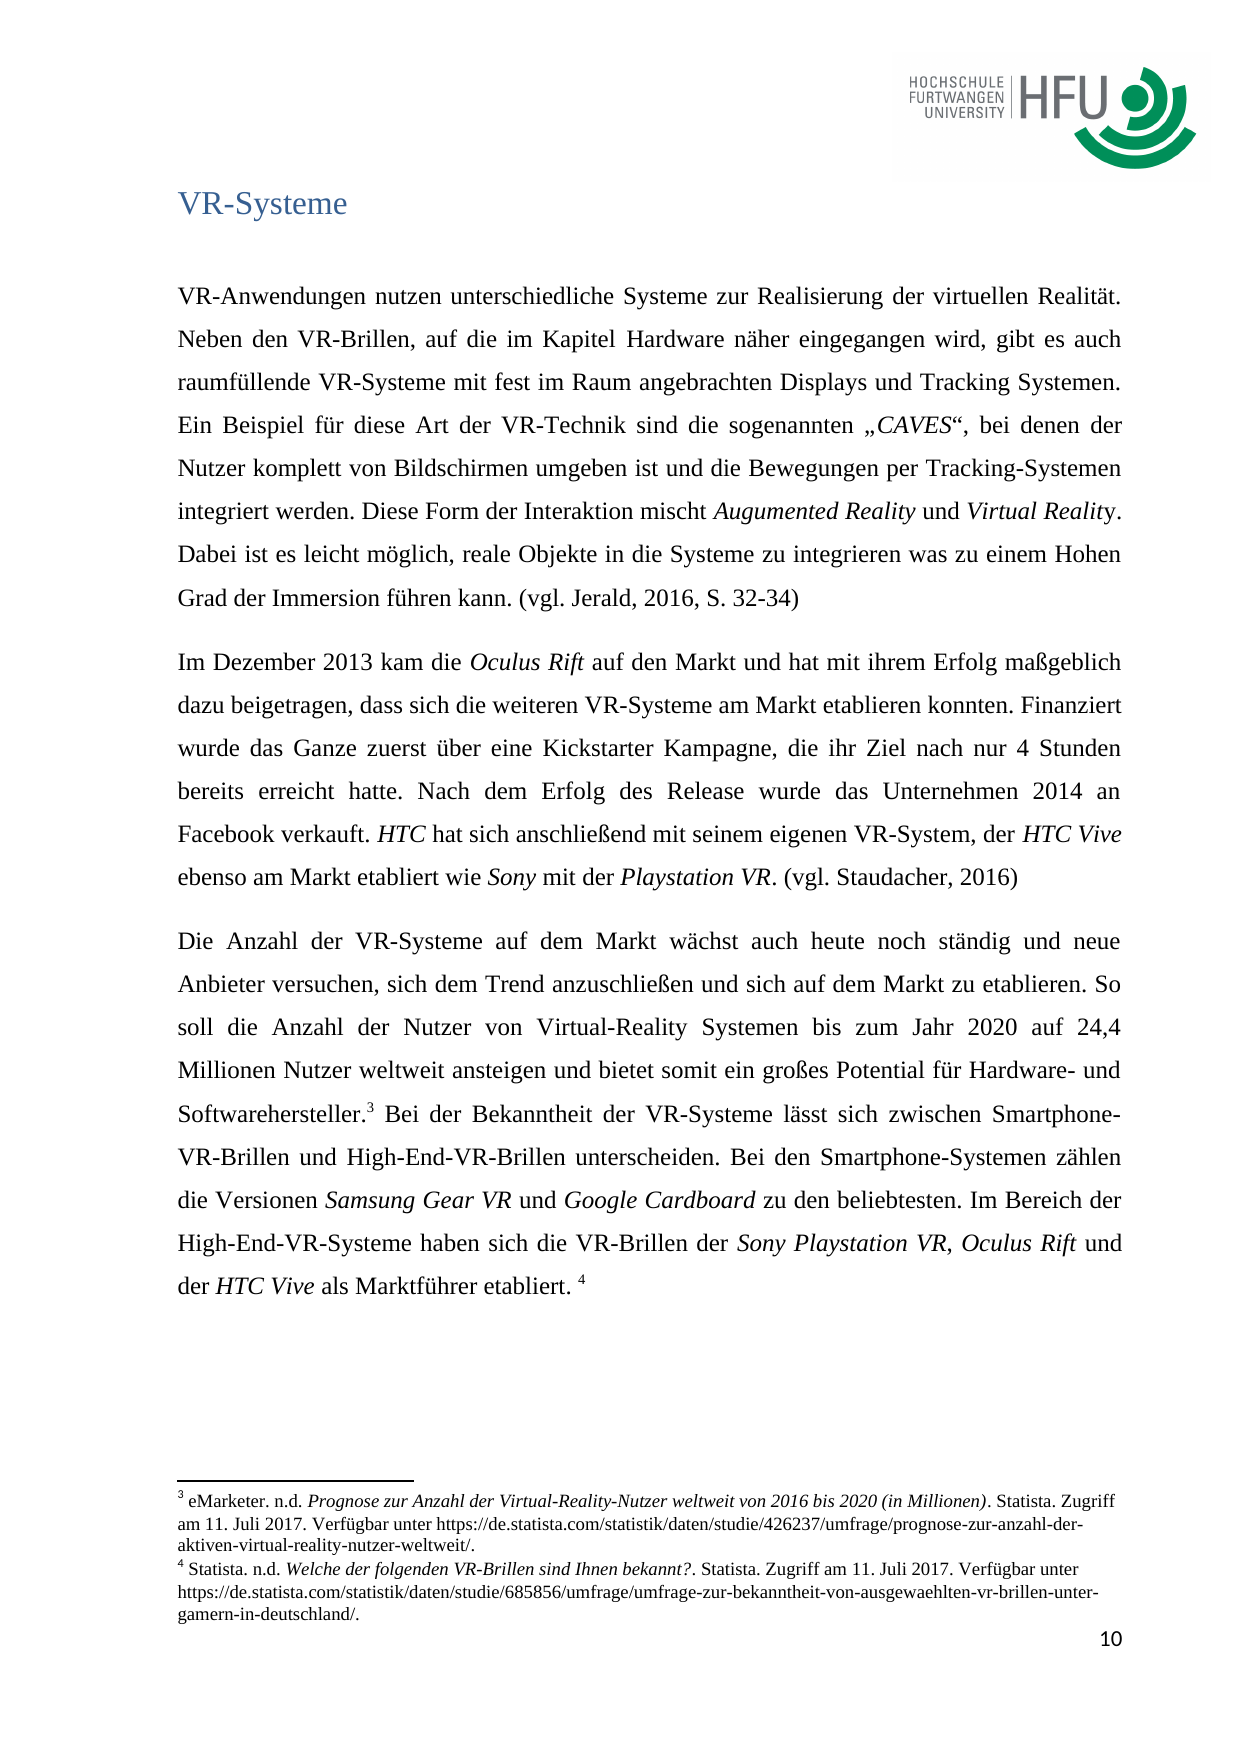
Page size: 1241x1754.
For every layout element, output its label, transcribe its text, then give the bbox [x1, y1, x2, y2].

subtitle VR-Systeme [177, 183, 1122, 221]
text Die Anzahl der VR-Systeme auf dem Markt wächst auch heute noch ständig und neue Anbieter versuchen, sich dem Trend anzuschließen und sich auf dem Markt zu etablieren. So soll die Anzahl der Nutzer von Virtual-Reality Systemen bis zum Jahr 2020 auf 24,4 Millionen Nutzer weltweit ansteigen und bietet somit ein großes Potential für Hardware- und Softwarehersteller. Bei der Bekanntheit der VR-Systeme lässt sich zwischen Smartphone-VR-Brillen und High-End-VR-Brillen unterscheiden. Bei den Smartphone-Systemen zählen die Versionen Samsung Gear VR und Google Cardboard zu den beliebtesten. Im Bereich der High-End-VR-Systeme haben sich die VR-Brillen der Sony Playstation VR, Oculus Rift und der HTC Vive als Marktführer etabliert. [177, 926, 1122, 1300]
picture [891, 52, 1212, 182]
text VR-Anwendungen nutzen unterschiedliche Systeme zur Realisierung der virtuellen Realität. Neben den VR-Brillen, auf die im Kapitel Hardware näher eingegangen wird, gibt es auch raumfüllende VR-Systeme mit fest im Raum angebrachten Displays und Tracking Systemen. Ein Beispiel für diese Art der VR-Technik sind die sogenannten „CAVES“, bei denen der Nutzer komplett von Bildschirmen umgeben ist und die Bewegungen per Tracking-Systemen integriert werden. Diese Form der Interaktion mischt Augumented Reality und Virtual Reality. Dabei ist es leicht möglich, reale Objekte in die Systeme zu integrieren was zu einem Hohen Grad der Immersion führen kann. (vgl. Jerald, 2016, S. 32-34) [177, 281, 1122, 611]
text Im Dezember 2013 kam die Oculus Rift auf den Markt und hat mit ihrem Erfolg maßgeblich dazu beigetragen, dass sich die weiteren VR-Systeme am Markt etablieren konnten. Finanziert wurde das Ganze zuerst über eine Kickstarter Kampagne, die ihr Ziel nach nur 4 Stunden bereits erreicht hatte. Nach dem Erfolg des Release wurde das Unternehmen 2014 an Facebook verkauft. HTC hat sich anschließend mit seinem eigenen VR-System, der HTC Vive ebenso am Markt etabliert wie Sony mit der Playstation VR. (vgl. Staudacher, 2016) [177, 647, 1122, 891]
